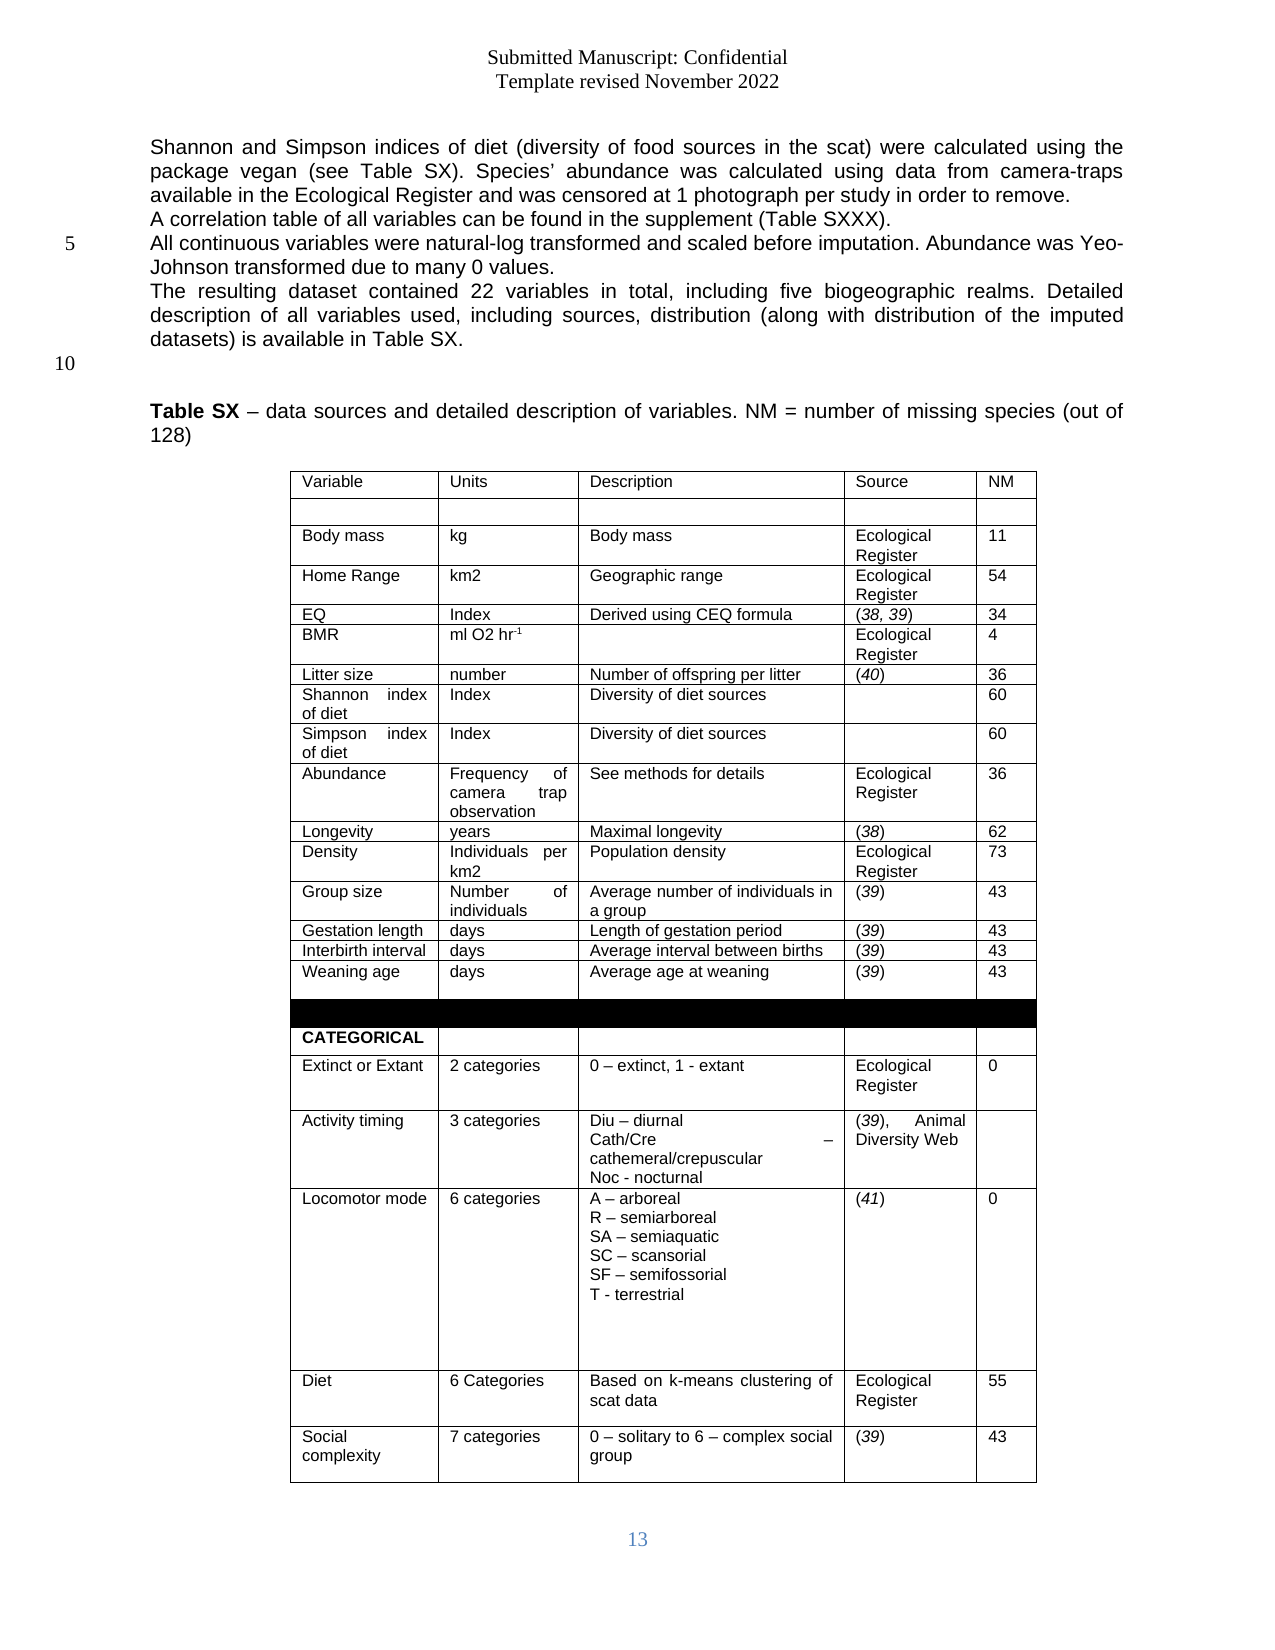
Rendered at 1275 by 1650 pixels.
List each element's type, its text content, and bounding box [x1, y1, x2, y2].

table_cell Index [439, 605, 578, 624]
table_cell 43 [977, 921, 1036, 940]
table_cell 43 [977, 961, 1036, 999]
table_cell Density [291, 842, 438, 881]
table_cell days [439, 941, 578, 960]
table_cell ml O2 hr-1 [439, 625, 578, 663]
table_cell [291, 1000, 438, 1027]
table_cell (40) [845, 665, 976, 684]
table_cell Shannon index of diet [291, 685, 438, 723]
table_cell [845, 724, 976, 762]
table_cell 11 [977, 526, 1036, 564]
table_cell Geographic range [579, 566, 844, 604]
table_cell Simpson index of diet [291, 724, 438, 762]
table_cell 0 – solitary to 6 – complex social group [579, 1427, 844, 1482]
table_cell Maximal longevity [579, 822, 844, 841]
table_cell [291, 499, 438, 525]
table_cell [845, 1000, 976, 1027]
table_cell Index [439, 724, 578, 762]
table_cell Individuals per km2 [439, 842, 578, 881]
table_cell (39) [845, 882, 976, 920]
text Shannon and Simpson indices of diet (diversity of food sources in the scat) were calculated using the package vegan (see Table SX). Species’ abundance was calculated using data from camera-traps available in the Ecological Register and was censored at 1 photograph per study in order to remove. [150, 135, 1125, 207]
table_cell 43 [977, 1427, 1036, 1482]
table_header Source [845, 472, 976, 498]
table_cell (39) [845, 1427, 976, 1482]
table_cell Frequency of camera trap observation [439, 764, 578, 821]
table_cell Ecological Register [845, 842, 976, 881]
table_cell 54 [977, 566, 1036, 604]
table_cell CATEGORICAL [291, 1028, 438, 1055]
table_cell 7 categories [439, 1427, 578, 1482]
text The resulting dataset contained 22 variables in total, including five biogeographic realms. Detailed description of all variables used, including sources, distribution (along with distribution of the imputed datasets) is available in Table SX. [150, 279, 1125, 351]
table_cell [579, 625, 844, 663]
table_cell Group size [291, 882, 438, 920]
table_cell Diversity of diet sources [579, 724, 844, 762]
table_cell Interbirth interval [291, 941, 438, 960]
table_cell km2 [439, 566, 578, 604]
table_cell Gestation length [291, 921, 438, 940]
table_cell 43 [977, 941, 1036, 960]
table_cell 34 [977, 605, 1036, 624]
table_cell days [439, 921, 578, 940]
table_cell 62 [977, 822, 1036, 841]
table_cell Ecological Register [845, 1056, 976, 1110]
table_cell 60 [977, 685, 1036, 723]
table_cell Ecological Register [845, 566, 976, 604]
table_cell BMR [291, 625, 438, 663]
table_header Description [579, 472, 844, 498]
table_cell [845, 1028, 976, 1055]
table_cell Ecological Register [845, 764, 976, 821]
table_cell Abundance [291, 764, 438, 821]
table_cell years [439, 822, 578, 841]
table_cell Body mass [291, 526, 438, 564]
table_cell Ecological Register [845, 625, 976, 663]
table_cell [977, 1111, 1036, 1187]
table_cell Diversity of diet sources [579, 685, 844, 723]
table_cell [579, 1000, 844, 1027]
table_cell Derived using CEQ formula [579, 605, 844, 624]
table_cell [439, 1028, 578, 1055]
table_cell 36 [977, 665, 1036, 684]
table_cell (38) [845, 822, 976, 841]
table_cell Diet [291, 1371, 438, 1426]
table_cell (39) [845, 921, 976, 940]
table_cell Longevity [291, 822, 438, 841]
table_cell (39), Animal Diversity Web [845, 1111, 976, 1187]
table_cell A – arboreal R – semiarboreal SA – semiaquatic SC – scansorial SF – semifossorial T - terrestrial [579, 1189, 844, 1370]
table_cell 3 categories [439, 1111, 578, 1187]
table_cell [977, 1000, 1036, 1027]
table_cell 6 categories [439, 1189, 578, 1370]
table_cell 55 [977, 1371, 1036, 1426]
text All continuous variables were natural-log transformed and scaled before imputation. Abundance was Yeo-Johnson transformed due to many 0 values. [150, 231, 1125, 279]
table_cell 2 categories [439, 1056, 578, 1110]
table_cell Average number of individuals in a group [579, 882, 844, 920]
table_cell EQ [291, 605, 438, 624]
table_cell 36 [977, 764, 1036, 821]
table_cell Average interval between births [579, 941, 844, 960]
table_cell [439, 1000, 578, 1027]
table_cell [977, 1028, 1036, 1055]
table_cell Litter size [291, 665, 438, 684]
table_cell Locomotor mode [291, 1189, 438, 1370]
table_cell (39) [845, 941, 976, 960]
table_cell Average age at weaning [579, 961, 844, 999]
table_cell Diu – diurnal Cath/Cre – cathemeral/crepuscular Noc - nocturnal [579, 1111, 844, 1187]
table_cell (38, 39) [845, 605, 976, 624]
table_cell 4 [977, 625, 1036, 663]
text A correlation table of all variables can be found in the supplement (Table SXXX). [150, 207, 1125, 231]
table_cell Ecological Register [845, 526, 976, 564]
table_cell 6 Categories [439, 1371, 578, 1426]
table_cell 73 [977, 842, 1036, 881]
table_cell Index [439, 685, 578, 723]
table_cell Body mass [579, 526, 844, 564]
table_cell (41) [845, 1189, 976, 1370]
table_cell See methods for details [579, 764, 844, 821]
table_header Units [439, 472, 578, 498]
table_cell Activity timing [291, 1111, 438, 1187]
table_cell Number of offspring per litter [579, 665, 844, 684]
table_cell Length of gestation period [579, 921, 844, 940]
table_cell Population density [579, 842, 844, 881]
table_cell days [439, 961, 578, 999]
table_cell Based on k-means clustering of scat data [579, 1371, 844, 1426]
table_cell Social complexity [291, 1427, 438, 1482]
table_cell Weaning age [291, 961, 438, 999]
table_cell (39) [845, 961, 976, 999]
table_header Variable [291, 472, 438, 498]
table_cell [579, 499, 844, 525]
table_cell [845, 685, 976, 723]
table_cell [845, 499, 976, 525]
table_cell Ecological Register [845, 1371, 976, 1426]
table_cell Home Range [291, 566, 438, 604]
table_cell [977, 499, 1036, 525]
table_cell Number of individuals [439, 882, 578, 920]
table_cell number [439, 665, 578, 684]
table_cell 60 [977, 724, 1036, 762]
table_header NM [977, 472, 1036, 498]
table_cell [579, 1028, 844, 1055]
table_cell kg [439, 526, 578, 564]
table_cell 0 [977, 1056, 1036, 1110]
text Table SX – data sources and detailed description of variables. NM = number of missing species (out of 128) [150, 398, 1125, 471]
table_cell Extinct or Extant [291, 1056, 438, 1110]
table_cell [439, 499, 578, 525]
table_cell 43 [977, 882, 1036, 920]
table_cell 0 [977, 1189, 1036, 1370]
table_cell 0 – extinct, 1 - extant [579, 1056, 844, 1110]
